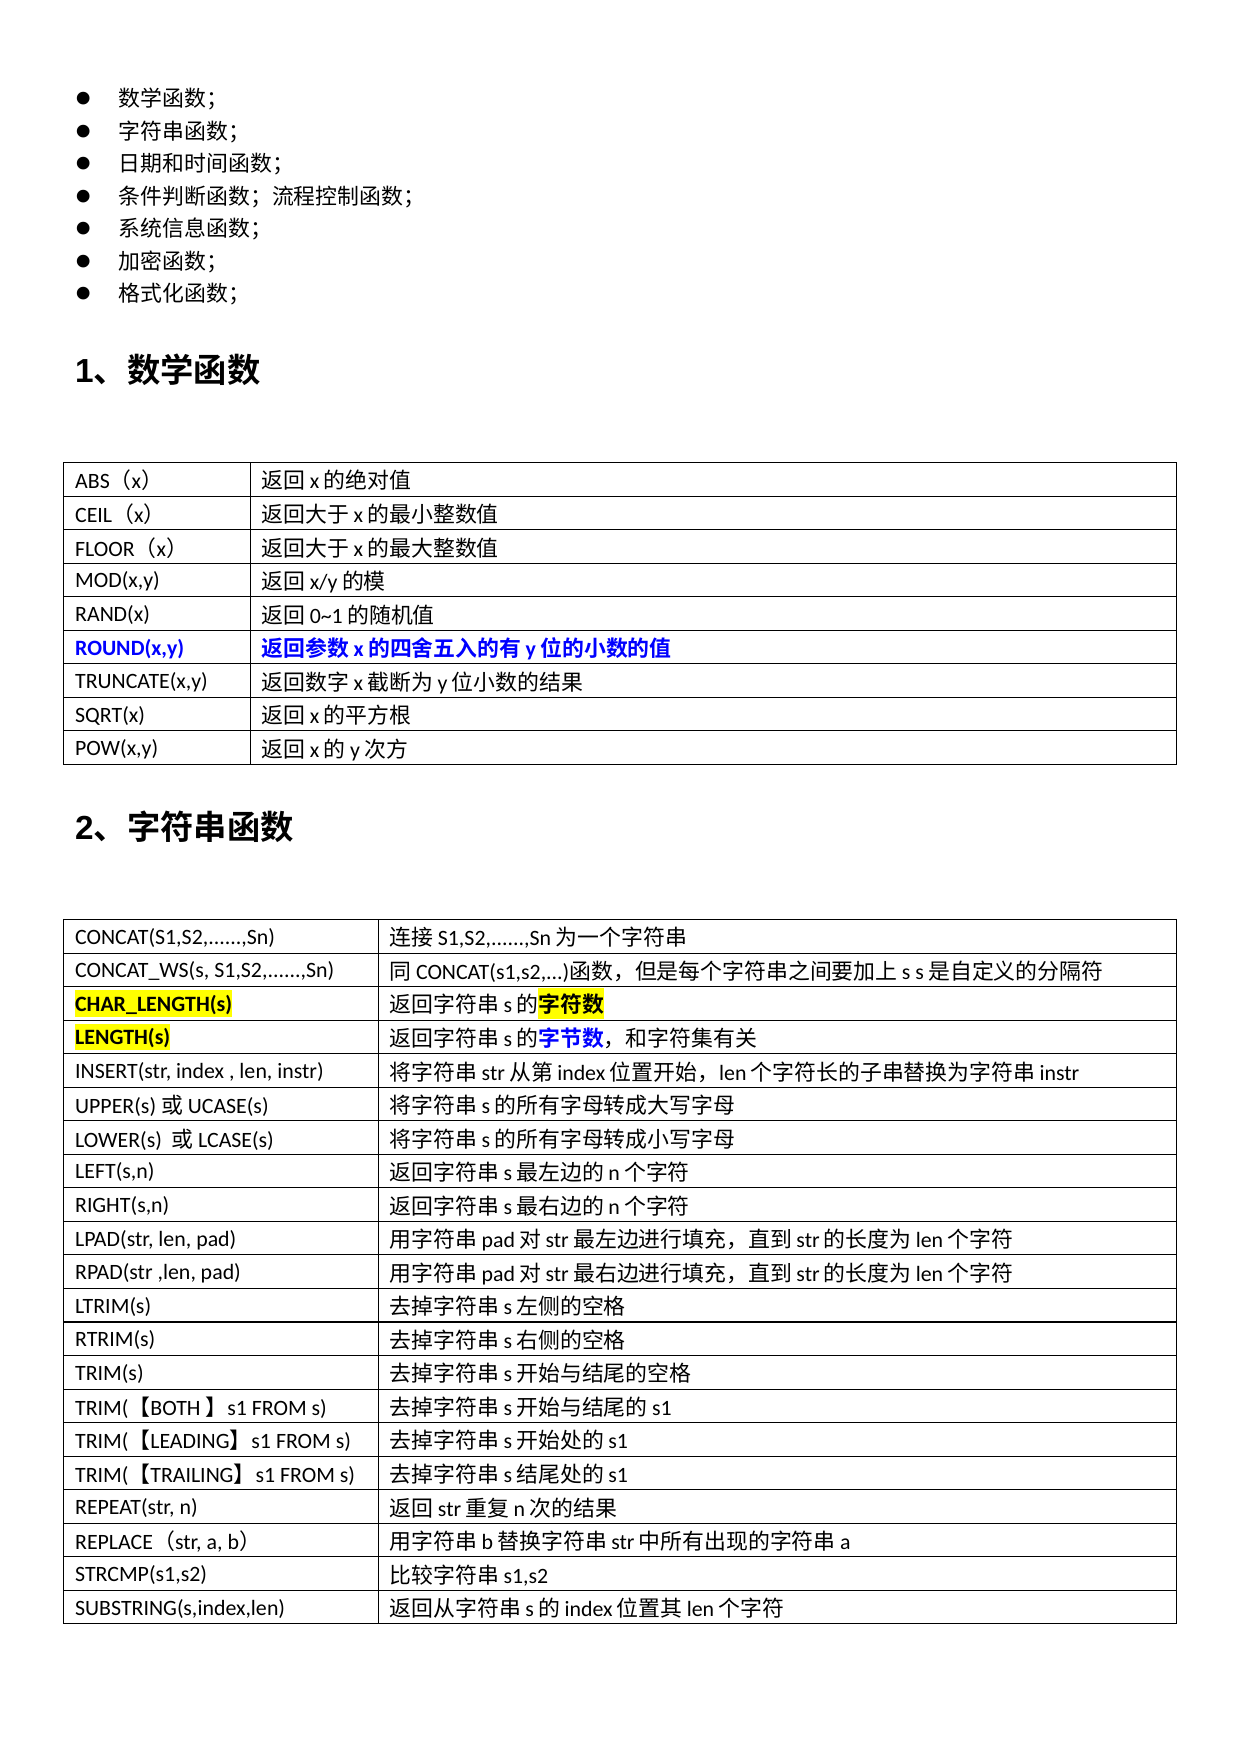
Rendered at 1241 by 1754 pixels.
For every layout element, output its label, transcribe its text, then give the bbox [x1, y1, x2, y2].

table_cell RAND(x) [64, 597, 250, 630]
list 格式化函数； [75, 276, 1165, 308]
table_cell 将字符串str从第index位置开始，len个字符长的子串替换为字符串instr [379, 1054, 1176, 1087]
table_cell RTRIM(s) [64, 1323, 378, 1355]
table_cell LEFT(s,n) [64, 1155, 378, 1187]
table_cell TRIM(【LEADING】s1 FROM s) [64, 1423, 378, 1456]
table_cell LENGTH(s) [64, 1021, 378, 1053]
table_cell RIGHT(s,n) [64, 1188, 378, 1221]
table_cell TRIM(s) [64, 1356, 378, 1388]
table_cell 返回字符串s的字符数 [379, 987, 1176, 1019]
table_cell CONCAT_WS(s, S1,S2,......,Sn) [64, 954, 378, 986]
list 条件判断函数；流程控制函数； [75, 178, 1165, 211]
table_cell 去掉字符串s开始与结尾的空格 [379, 1356, 1176, 1388]
table_cell SQRT(x) [64, 698, 250, 730]
table_cell REPLACE（str, a, b） [64, 1524, 378, 1556]
table_cell SUBSTRING(s,index,len) [64, 1591, 378, 1623]
list 数学函数； [75, 81, 1165, 113]
table_cell 返回x的y次方 [251, 731, 1176, 764]
table_cell 返回数字x截断为y位小数的结果 [251, 664, 1176, 697]
table_cell 返回参数x的四舍五入的有y位的小数的值 [251, 631, 1176, 663]
table_cell ROUND(x,y) [64, 631, 250, 663]
table_cell UPPER(s) 或 UCASE(s) [64, 1088, 378, 1120]
table_cell 比较字符串s1,s2 [379, 1557, 1176, 1590]
table_cell 用字符串pad对str最右边进行填充，直到str的长度为len个字符 [379, 1255, 1176, 1288]
table_cell 返回从字符串s的index位置其len个字符 [379, 1591, 1176, 1623]
table_cell 返回str重复n次的结果 [379, 1490, 1176, 1523]
table_cell 用字符串pad对str最左边进行填充，直到str的长度为len个字符 [379, 1222, 1176, 1254]
table_header 连接S1,S2,......,Sn为一个字符串 [379, 920, 1176, 952]
table_cell 将字符串s的所有字母转成大写字母 [379, 1088, 1176, 1120]
list 日期和时间函数； [75, 146, 1165, 178]
table_cell 返回大于x的最小整数值 [251, 497, 1176, 529]
table_cell MOD(x,y) [64, 564, 250, 596]
table_cell INSERT(str, index , len, instr) [64, 1054, 378, 1087]
table_cell CEIL（x） [64, 497, 250, 529]
table_cell TRIM(【BOTH 】s1 FROM s) [64, 1390, 378, 1422]
table_cell 去掉字符串s左侧的空格 [379, 1289, 1176, 1321]
table_cell 返回字符串s最右边的n个字符 [379, 1188, 1176, 1221]
table_cell LPAD(str, len, pad) [64, 1222, 378, 1254]
table_cell 用字符串b替换字符串str中所有出现的字符串a [379, 1524, 1176, 1556]
table_cell 去掉字符串s开始与结尾的s1 [379, 1390, 1176, 1422]
table_cell STRCMP(s1,s2) [64, 1557, 378, 1590]
table_cell REPEAT(str, n) [64, 1490, 378, 1523]
table_cell 返回大于x的最大整数值 [251, 530, 1176, 563]
table_cell RPAD(str ,len, pad) [64, 1255, 378, 1288]
table_cell 返回0~1的随机值 [251, 597, 1176, 630]
table_cell LOWER(s) 或LCASE(s) [64, 1121, 378, 1154]
subtitle 2、字符串函数 [75, 792, 1165, 857]
table_header 返回x的绝对值 [251, 463, 1176, 496]
table_cell 去掉字符串s开始处的s1 [379, 1423, 1176, 1456]
table_cell 将字符串s的所有字母转成小写字母 [379, 1121, 1176, 1154]
list 加密函数； [75, 243, 1165, 276]
list 系统信息函数； [75, 211, 1165, 243]
table_cell 返回字符串s最左边的n个字符 [379, 1155, 1176, 1187]
table_header CONCAT(S1,S2,......,Sn) [64, 920, 378, 952]
table_cell CHAR_LENGTH(s) [64, 987, 378, 1019]
table_header ABS（x） [64, 463, 250, 496]
list 字符串函数； [75, 113, 1165, 146]
table_cell LTRIM(s) [64, 1289, 378, 1321]
table_cell 去掉字符串s右侧的空格 [379, 1323, 1176, 1355]
table_cell TRIM(【TRAILING】s1 FROM s) [64, 1457, 378, 1489]
table_cell 去掉字符串s结尾处的s1 [379, 1457, 1176, 1489]
table_cell 返回字符串s的字节数，和字符集有关 [379, 1021, 1176, 1053]
table_cell FLOOR（x） [64, 530, 250, 563]
table_cell 同CONCAT(s1,s2,...)函数，但是每个字符串之间要加上s s是自定义的分隔符 [379, 954, 1176, 986]
table_cell TRUNCATE(x,y) [64, 664, 250, 697]
table_cell POW(x,y) [64, 731, 250, 764]
table_cell 返回x的平方根 [251, 698, 1176, 730]
table_cell 返回x/y的模 [251, 564, 1176, 596]
subtitle 1、数学函数 [75, 335, 1165, 400]
